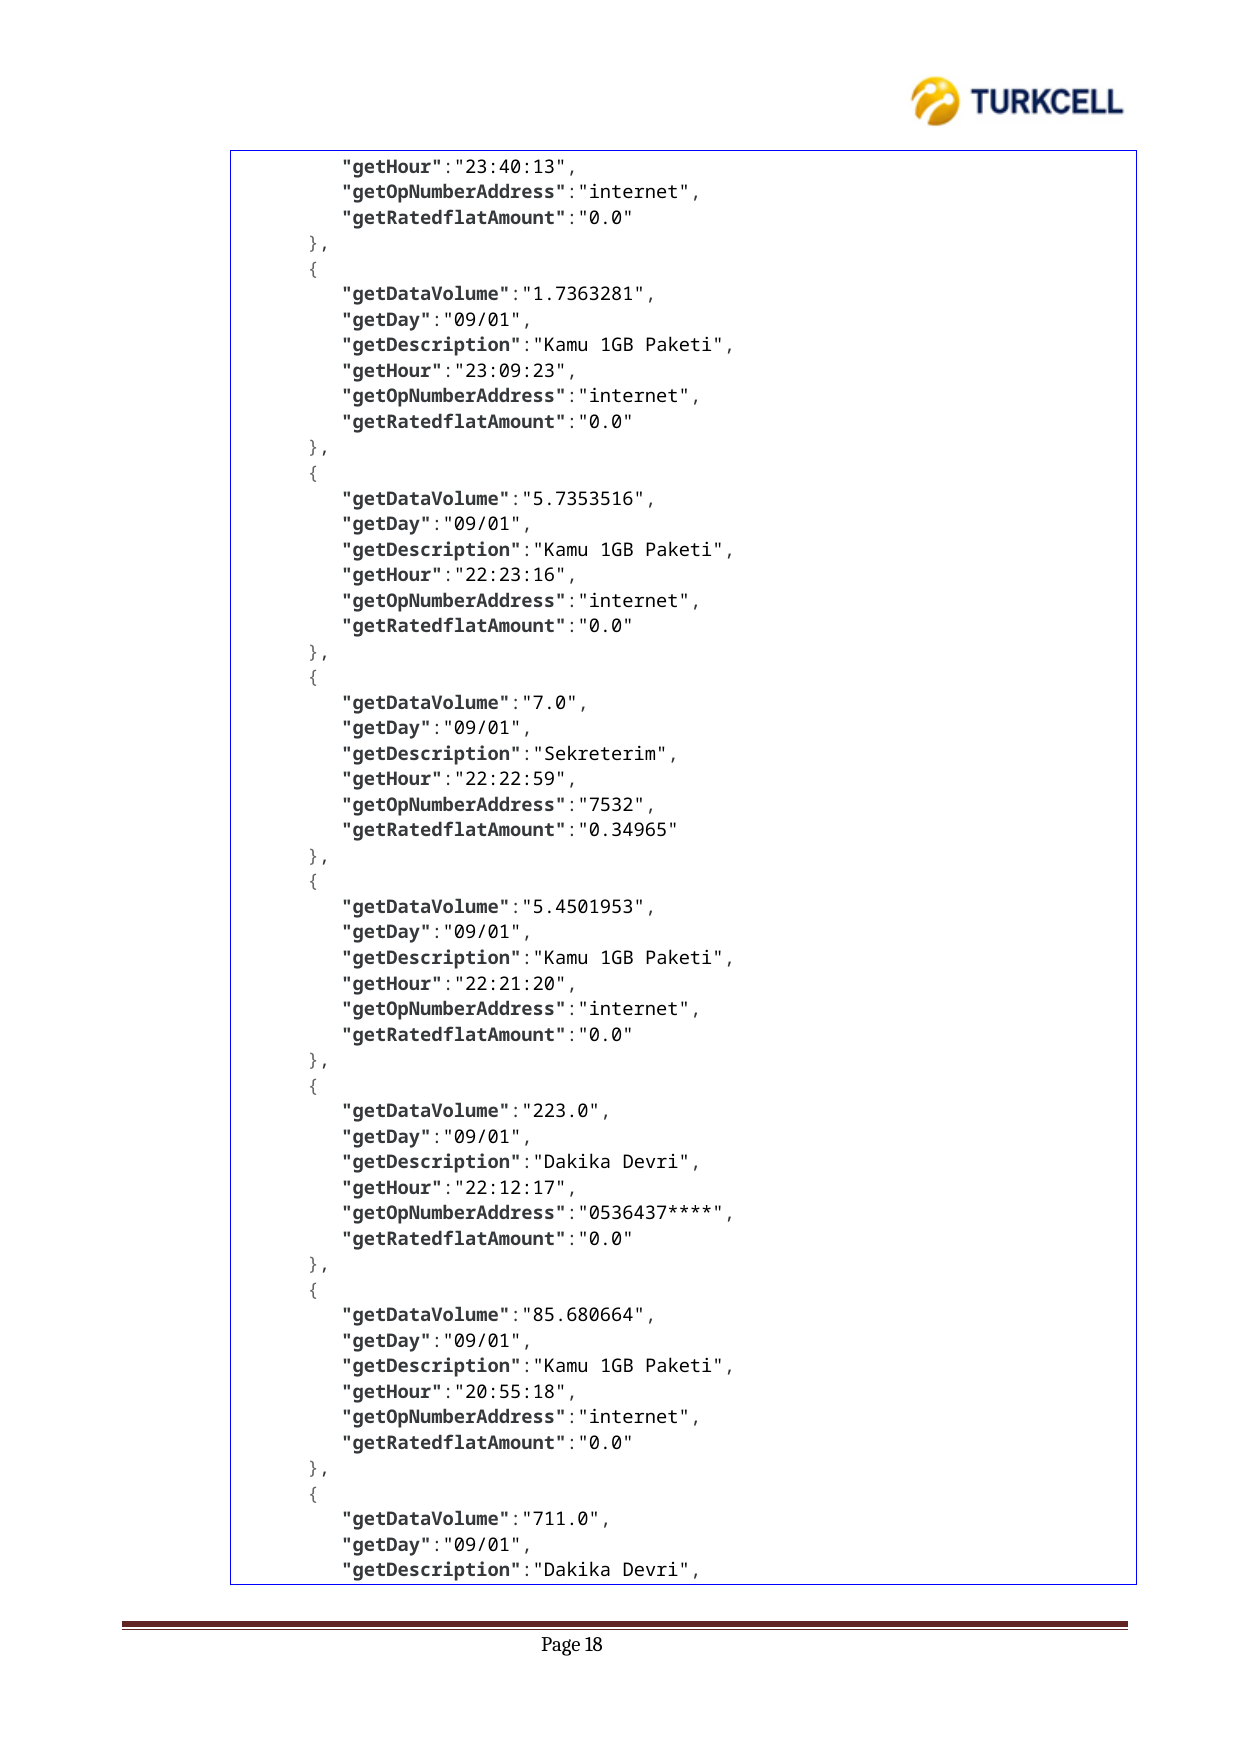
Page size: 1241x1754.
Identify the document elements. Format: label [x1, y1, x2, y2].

picture [906, 75, 1129, 129]
text [231, 151, 1136, 1584]
